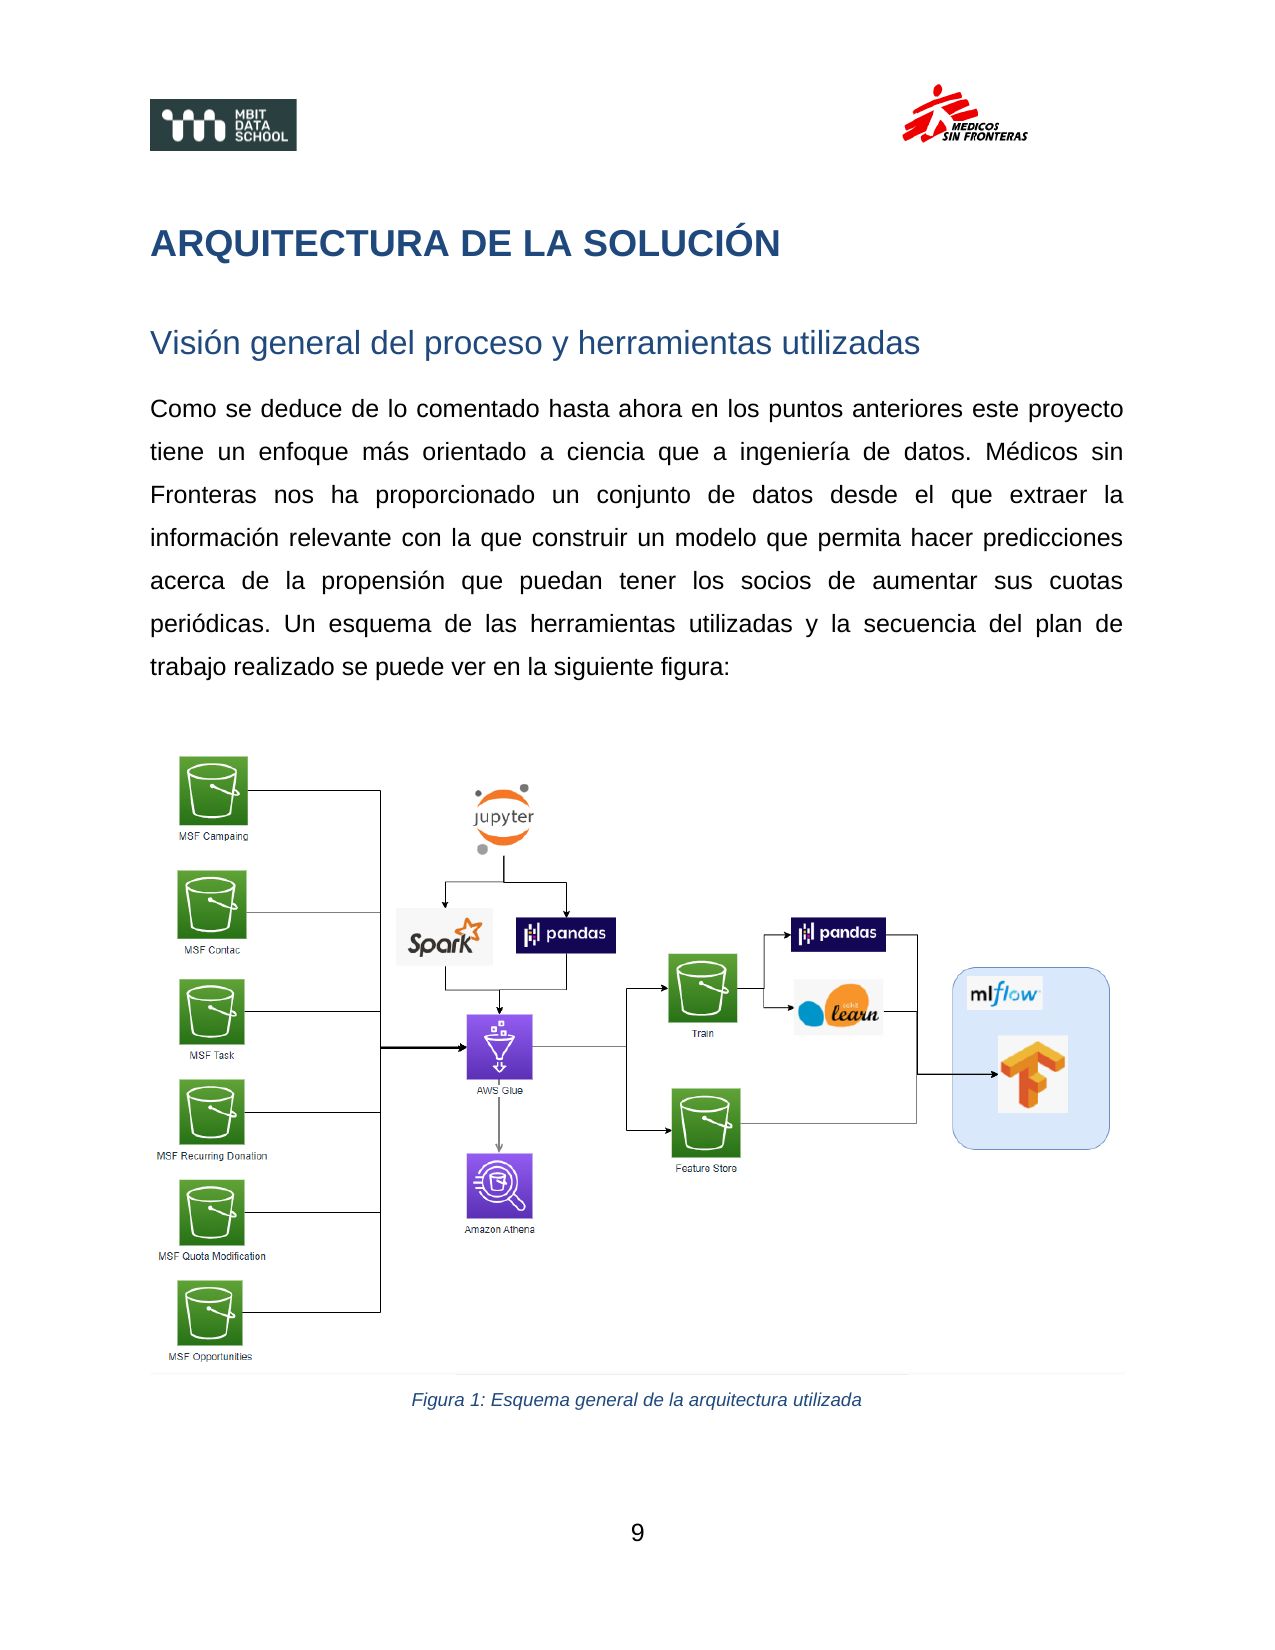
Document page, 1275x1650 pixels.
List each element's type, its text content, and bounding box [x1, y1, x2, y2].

text Como se deduce de lo comentado hasta ahora en los puntos anteriores este proyecto tiene un enfoque más orientado a ciencia que a ingeniería de datos. Médicos sin Fronteras nos ha proporcionado un conjunto de datos desde el que extraer la información relevante con la que construir un modelo que permita hacer predicciones acerca de la propensión que puedan tener los socios de aumentar sus cuotas periódicas. Un esquema de las herramientas utilizadas y la secuencia del plan de trabajo realizado se puede ver en la siguiente figura: [150, 393, 1125, 681]
subtitle ARQUITECTURA DE LA SOLUCIÓN [150, 221, 1125, 264]
text Figura : Esquema general de la arquitectura utilizada [150, 1389, 1125, 1410]
picture [893, 75, 1036, 151]
subtitle Visión general del proceso y herramientas utilizadas [150, 323, 1125, 362]
picture [150, 99, 297, 151]
picture [150, 738, 1125, 1375]
